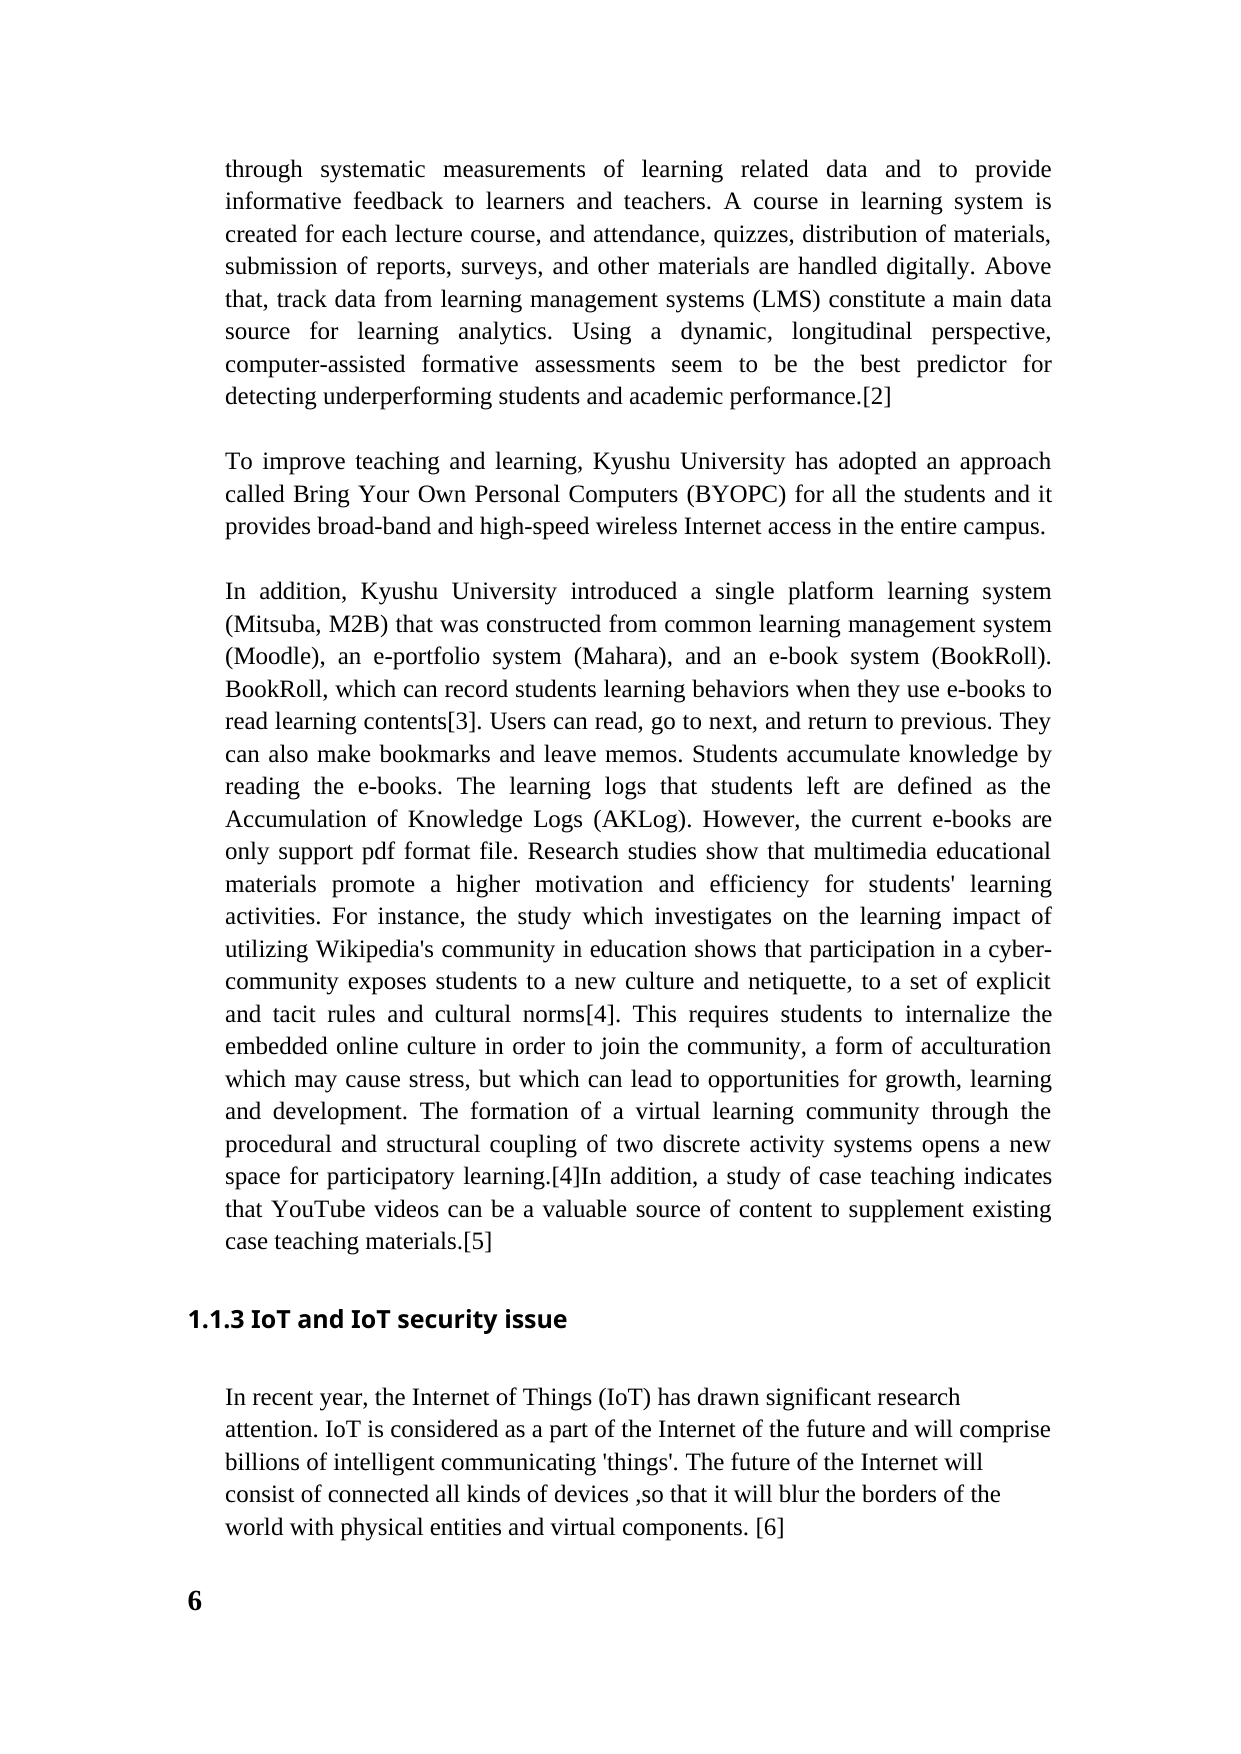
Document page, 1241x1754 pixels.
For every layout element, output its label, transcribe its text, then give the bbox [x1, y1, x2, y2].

subtitle 1.1.3 IoT and IoT security issue [187, 1286, 1053, 1351]
list To improve teaching and learning, Kyushu University has adopted an approach called Bring Your Own Personal Computers (BYOPC) for all the students and it provides broad-band and high-speed wireless Internet access in the entire campus. [225, 444, 1053, 542]
list In recent year, the Internet of Things (IoT) has drawn significant research attention. IoT is considered as a part of the Internet of the future and will comprise billions of intelligent communicating 'things'. The future of the Internet will consist of connected all kinds of devices ,so that it will blur the borders of the world with physical entities and virtual components. [6] [225, 1380, 1053, 1543]
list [225, 152, 1053, 412]
list In addition, Kyushu University introduced a single platform learning system (Mitsuba, M2B) that was constructed from common learning management system (Moodle), an e-portfolio system (Mahara), and an e-book system (BookRoll). BookRoll, which can record students learning behaviors when they use e-books to read learning contents[3]. Users can read, go to next, and return to previous. They can also make bookmarks and leave memos. Students accumulate knowledge by reading the e-books. The learning logs that students left are defined as the Accumulation of Knowledge Logs (AKLog). However, the current e-books are only support pdf format file. Research studies show that multimedia educational materials promote a higher motivation and efficiency for students' learning activities. For instance, the study which investigates on the learning impact of utilizing Wikipedia's community in education shows that participation in a cyber-community exposes students to a new culture and netiquette, to a set of explicit and tacit rules and cultural norms[4]. This requires students to internalize the embedded online culture in order to join the community, a form of acculturation which may cause stress, but which can lead to opportunities for growth, learning and development. The formation of a virtual learning community through the procedural and structural coupling of two discrete activity systems opens a new space for participatory learning.[4]In addition, a study of case teaching indicates that YouTube videos can be a valuable source of content to supplement existing case teaching materials.[5] [225, 574, 1053, 1257]
